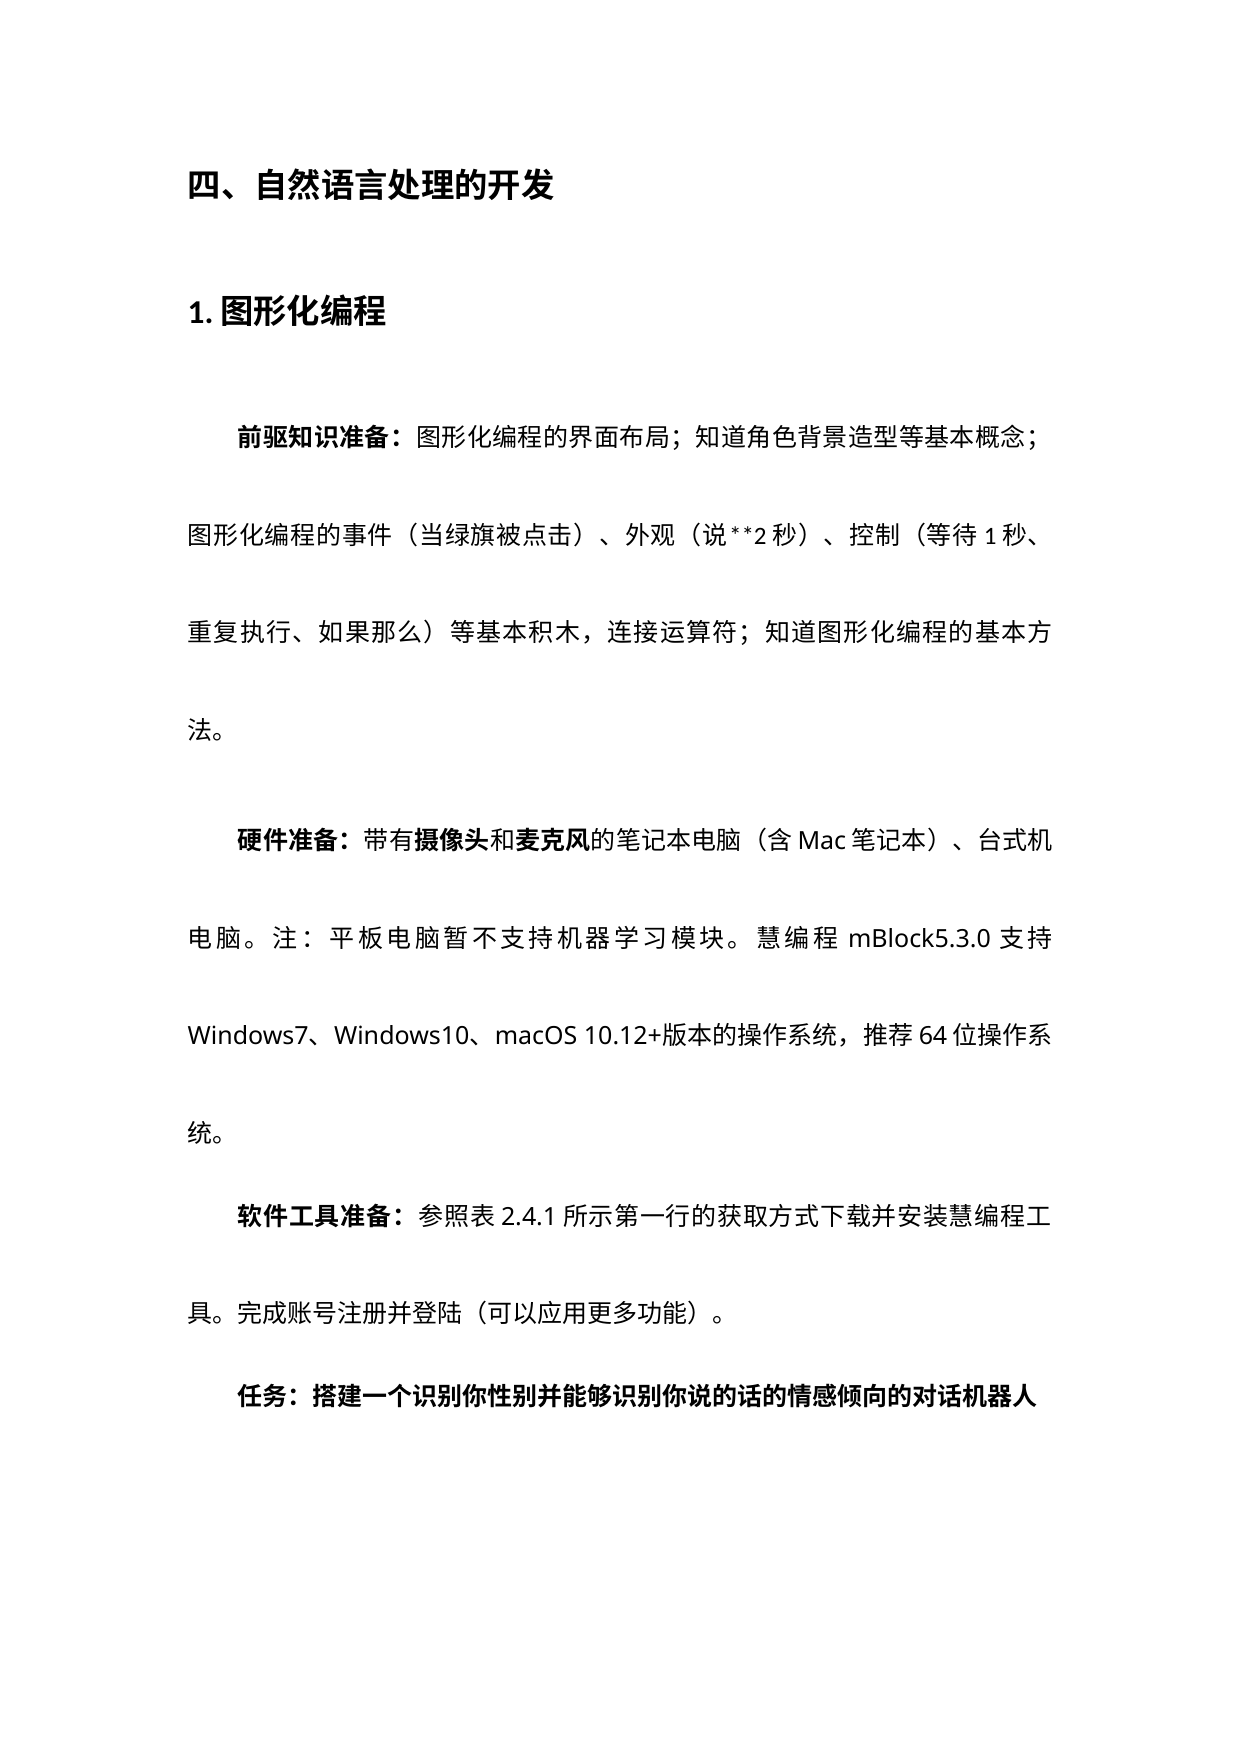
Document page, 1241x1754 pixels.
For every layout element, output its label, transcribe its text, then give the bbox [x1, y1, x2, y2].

text 硬件准备：带有摄像头和麦克风的笔记本电脑（含Mac笔记本）、台式机电脑。注：平板电脑暂不支持机器学习模块。慧编程mBlock5.3.0支持Windows7、Windows10、macOS 10.12+版本的操作系统，推荐64位操作系统。 [187, 806, 1053, 1164]
subtitle 前驱知识准备：图形化编程的界面布局；知道角色背景造型等基本概念；图形化编程的事件（当绿旗被点击）、外观（说**2秒）、控制（等待1秒、重复执行、如果那么）等基本积木，连接运算符；知道图形化编程的基本方法。 [187, 403, 1053, 761]
list 软件工具准备：参照表2.4.1所示第一行的获取方式下载并安装慧编程工具。完成账号注册并登陆（可以应用更多功能）。 [187, 1182, 1053, 1344]
subtitle 自然语言处理的开发 [187, 150, 1053, 215]
list 任务：搭建一个识别你性别并能够识别你说的话的情感倾向的对话机器人 [187, 1362, 1053, 1427]
subtitle 图形化编程 [187, 277, 1053, 342]
